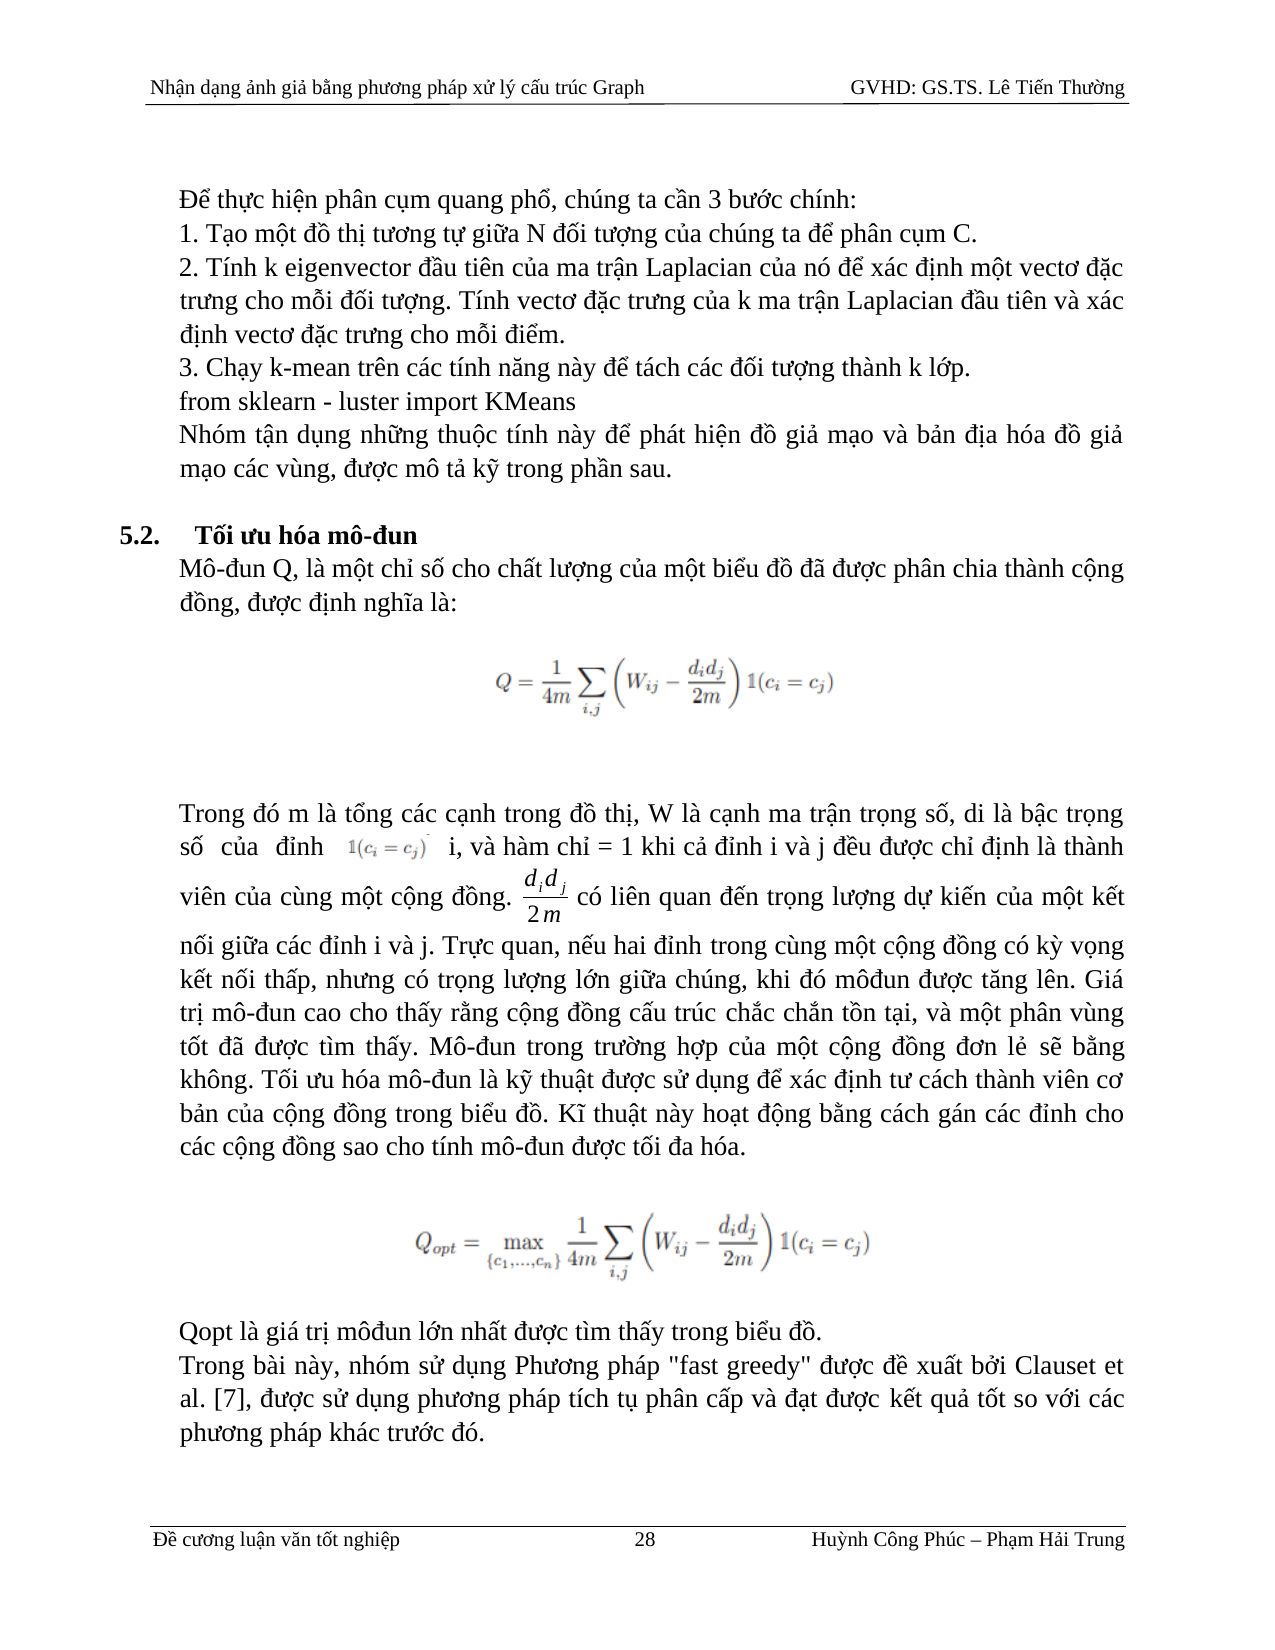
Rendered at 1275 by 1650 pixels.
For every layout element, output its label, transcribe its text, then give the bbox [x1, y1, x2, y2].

list 3. Chạy k-mean trên các tính năng này để tách các đối tượng thành k lớp. [178, 351, 1125, 382]
list Mô-đun Q, là một chỉ số cho chất lượng của một biểu đồ đã được phân chia thành cộng đồng, được định nghĩa là: [178, 552, 1125, 617]
list Để thực hiện phân cụm quang phổ, chúng ta cần 3 bước chính: [178, 183, 1125, 215]
picture [455, 635, 865, 731]
list Trong đó m là tổng các cạnh trong đồ thị, W là cạnh ma trận trọng số, di là bậc trọng số của đỉnh i, và hàm chỉ = 1 khi cả đỉnh i và j đều được chỉ định là thành viên của cùng một cộng đồng. có liên quan đến trọng lượng dự kiến ​​của một kết nối giữa các đỉnh i và j. Trực quan, nếu hai đỉnh trong cùng một cộng đồng có kỳ vọng kết nối thấp, nhưng có trọng lượng lớn giữa chúng, khi đó môđun được tăng lên. Giá trị mô-đun cao cho thấy rằng cộng đồng cấu trúc chắc chắn tồn tại, và một phân vùng tốt đã được tìm thấy. Mô-đun trong trường hợp của một cộng đồng đơn lẻ sẽ bằng không. Tối ưu hóa mô-đun là kỹ thuật được sử dụng để xác định tư cách thành viên cơ bản của cộng đồng trong biểu đồ. Kĩ thuật này hoạt động bằng cách gán các đỉnh cho các cộng đồng sao cho tính mô-đun được tối đa hóa. [178, 797, 1125, 1162]
list 2. Tính k eigenvector đầu tiên của ma trận Laplacian của nó để xác định một vectơ đặc trưng cho mỗi đối tượng. Tính vectơ đặc trưng của k ma trận Laplacian đầu tiên và xác định vectơ đặc trưng cho mỗi điểm. [178, 251, 1125, 349]
picture [394, 1185, 892, 1283]
list Trong bài này, nhóm sử dụng Phương pháp "fast greedy" được đề xuất bởi Clauset et al. [7], được sử dụng phương pháp tích tụ phân cấp và đạt được kết quả tốt so với các phương pháp khác trước đó. [178, 1349, 1125, 1447]
list Qopt là giá trị môđun lớn nhất được tìm thấy trong biểu đồ. [178, 1316, 1125, 1347]
list from sklearn - luster import KMeans [178, 385, 1125, 416]
list Nhóm tận dụng những thuộc tính này để phát hiện đồ giả mạo và bản địa hóa đồ giả mạo các vùng, được mô tả kỹ trong phần sau. [178, 418, 1125, 483]
list 1. Tạo một đồ thị tương tự giữa N đối tượng của chúng ta để phân cụm C. [178, 217, 1125, 248]
picture [342, 834, 430, 862]
list Tối ưu hóa mô-đun [119, 519, 1125, 550]
